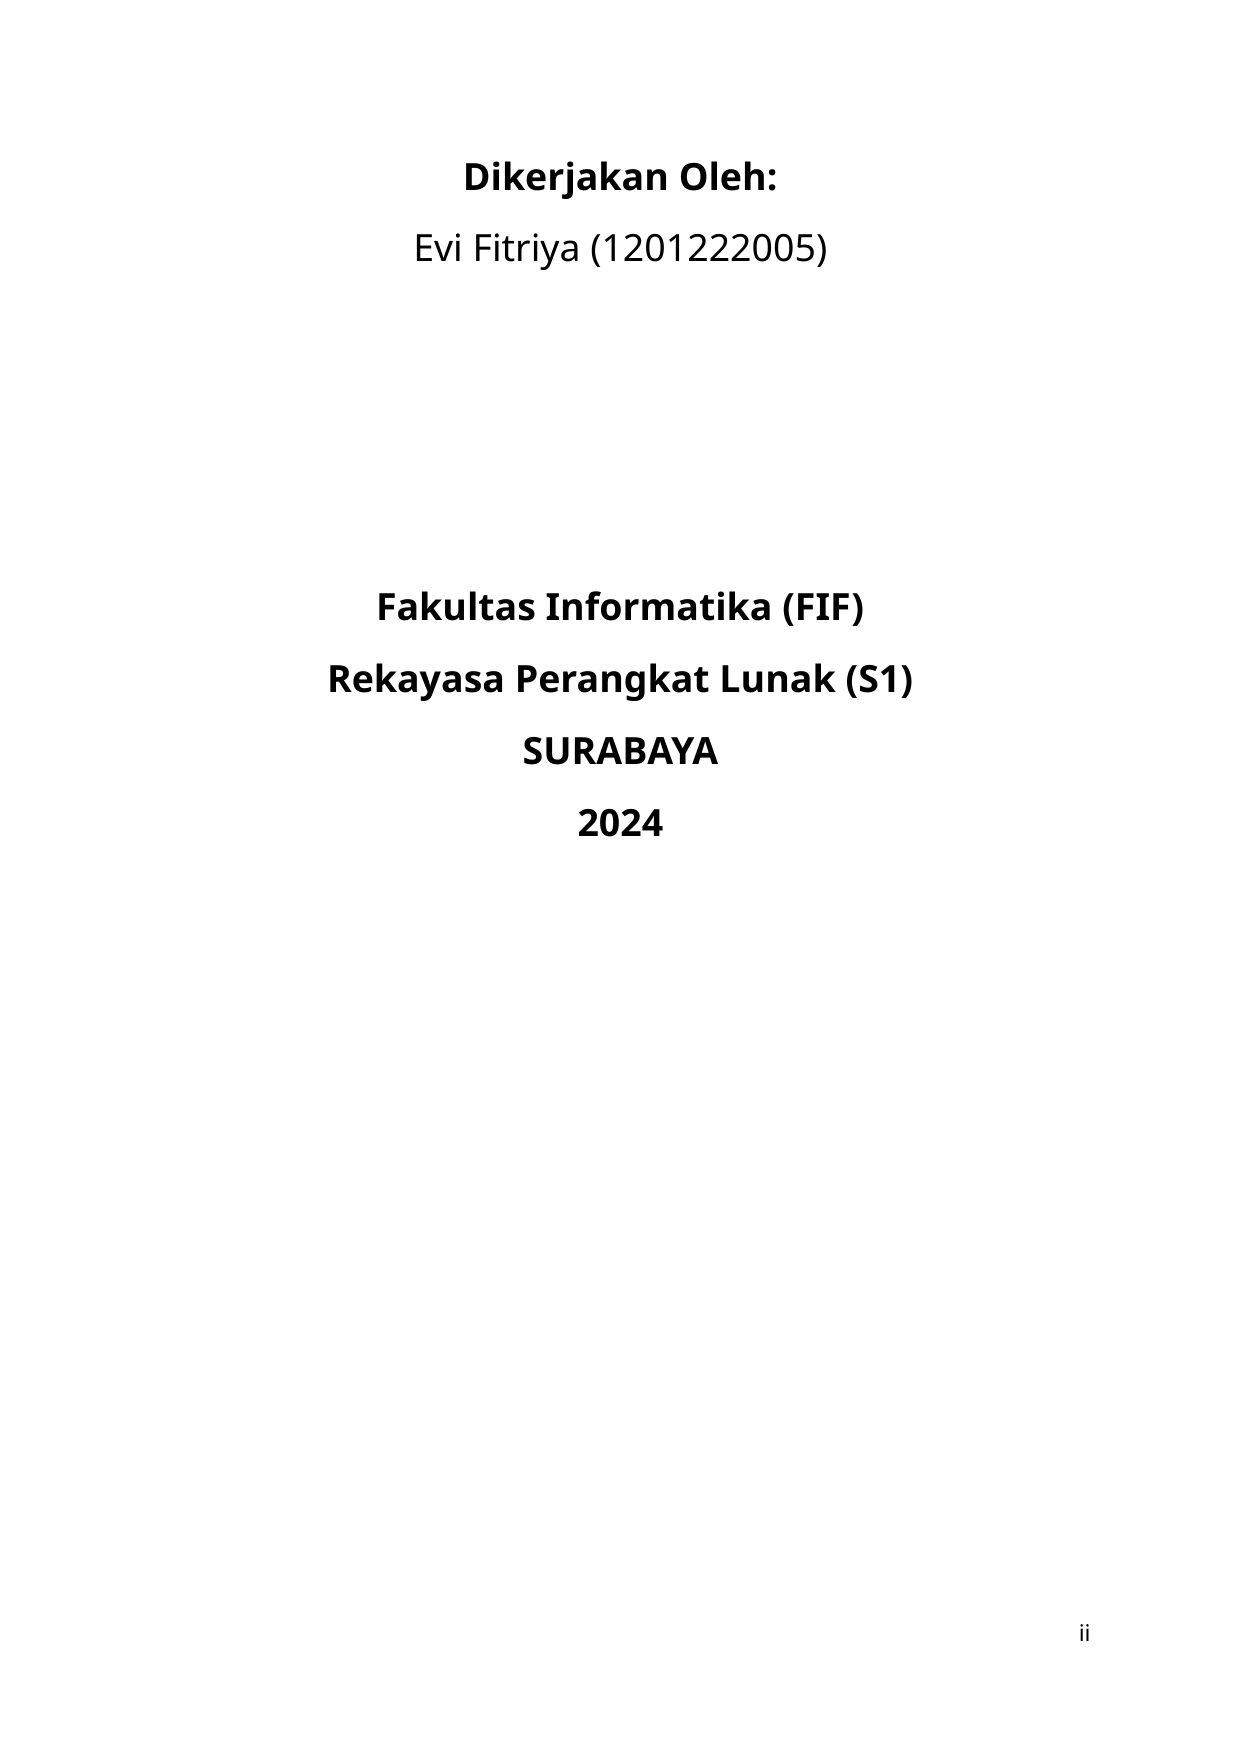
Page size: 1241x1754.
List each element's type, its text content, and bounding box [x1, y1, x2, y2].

text Fakultas Informatika (FIF) [150, 581, 1090, 632]
text Evi Fitriya (1201222005) [150, 222, 1090, 273]
text SURABAYA [150, 724, 1090, 775]
text 2024 [150, 796, 1090, 847]
text Rekayasa Perangkat Lunak (S1) [150, 652, 1090, 703]
text Dikerjakan Oleh: [150, 150, 1090, 201]
